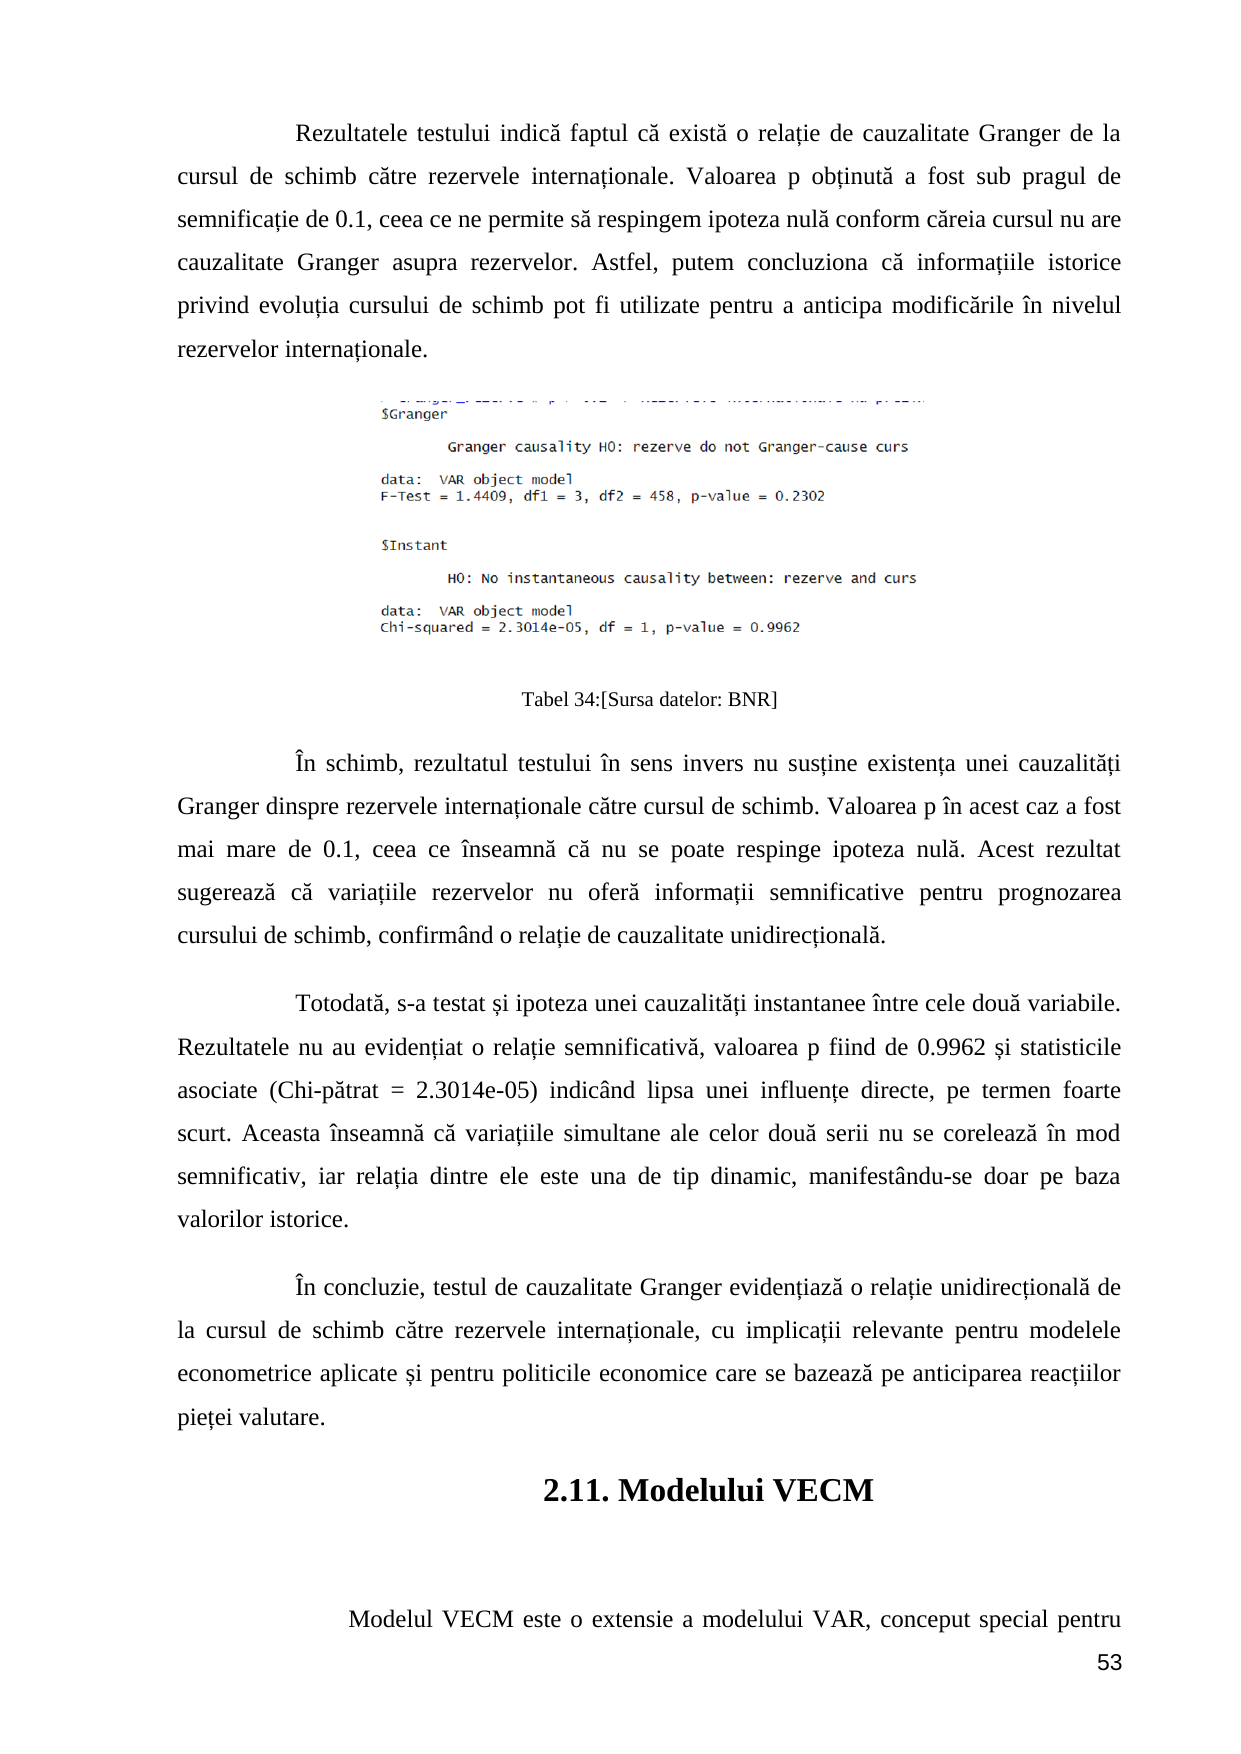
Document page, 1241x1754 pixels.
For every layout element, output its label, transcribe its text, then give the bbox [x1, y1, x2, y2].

text Rezultatele testului indică faptul că există o relație de cauzalitate Granger de la cursul de schimb către rezervele internaționale. Valoarea p obținută a fost sub pragul de semnificație de 0.1, ceea ce ne permite să respingem ipoteza nulă conform căreia cursul nu are cauzalitate Granger asupra rezervelor. Astfel, putem concluziona că informațiile istorice privind evoluția cursului de schimb pot fi utilizate pentru a anticipa modificările în nivelul rezervelor internaționale. [177, 118, 1122, 362]
text Totodată, s-a testat și ipoteza unei cauzalități instantanee între cele două variabile. Rezultatele nu au evidențiat o relație semnificativă, valoarea p fiind de 0.9962 și statisticile asociate (Chi-pătrat = 2.3014e-05) indicând lipsa unei influențe directe, pe termen foarte scurt. Aceasta înseamnă că variațiile simultane ale celor două serii nu se corelează în mod semnificativ, iar relația dintre ele este una de tip dinamic, manifestându-se doar pe baza valorilor istorice. [177, 988, 1122, 1233]
text În concluzie, testul de cauzalitate Granger evidențiază o relație unidirecțională de la cursul de schimb către rezervele internaționale, cu implicații relevante pentru modelele econometrice aplicate și pentru politicile economice care se bazează pe anticiparea reacțiilor pieței valutare. [177, 1272, 1122, 1430]
picture [375, 401, 924, 649]
text Tabel 34:[Sursa datelor: BNR] [177, 687, 1122, 711]
subtitle 2.11. Modelului VECM [177, 1470, 1122, 1508]
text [177, 1604, 1122, 1633]
text În schimb, rezultatul testului în sens invers nu susține existența unei cauzalități Granger dinspre rezervele internaționale către cursul de schimb. Valoarea p în acest caz a fost mai mare de 0.1, ceea ce înseamnă că nu se poate respinge ipoteza nulă. Acest rezultat sugerează că variațiile rezervelor nu oferă informații semnificative pentru prognozarea cursului de schimb, confirmând o relație de cauzalitate unidirecțională. [177, 748, 1122, 949]
